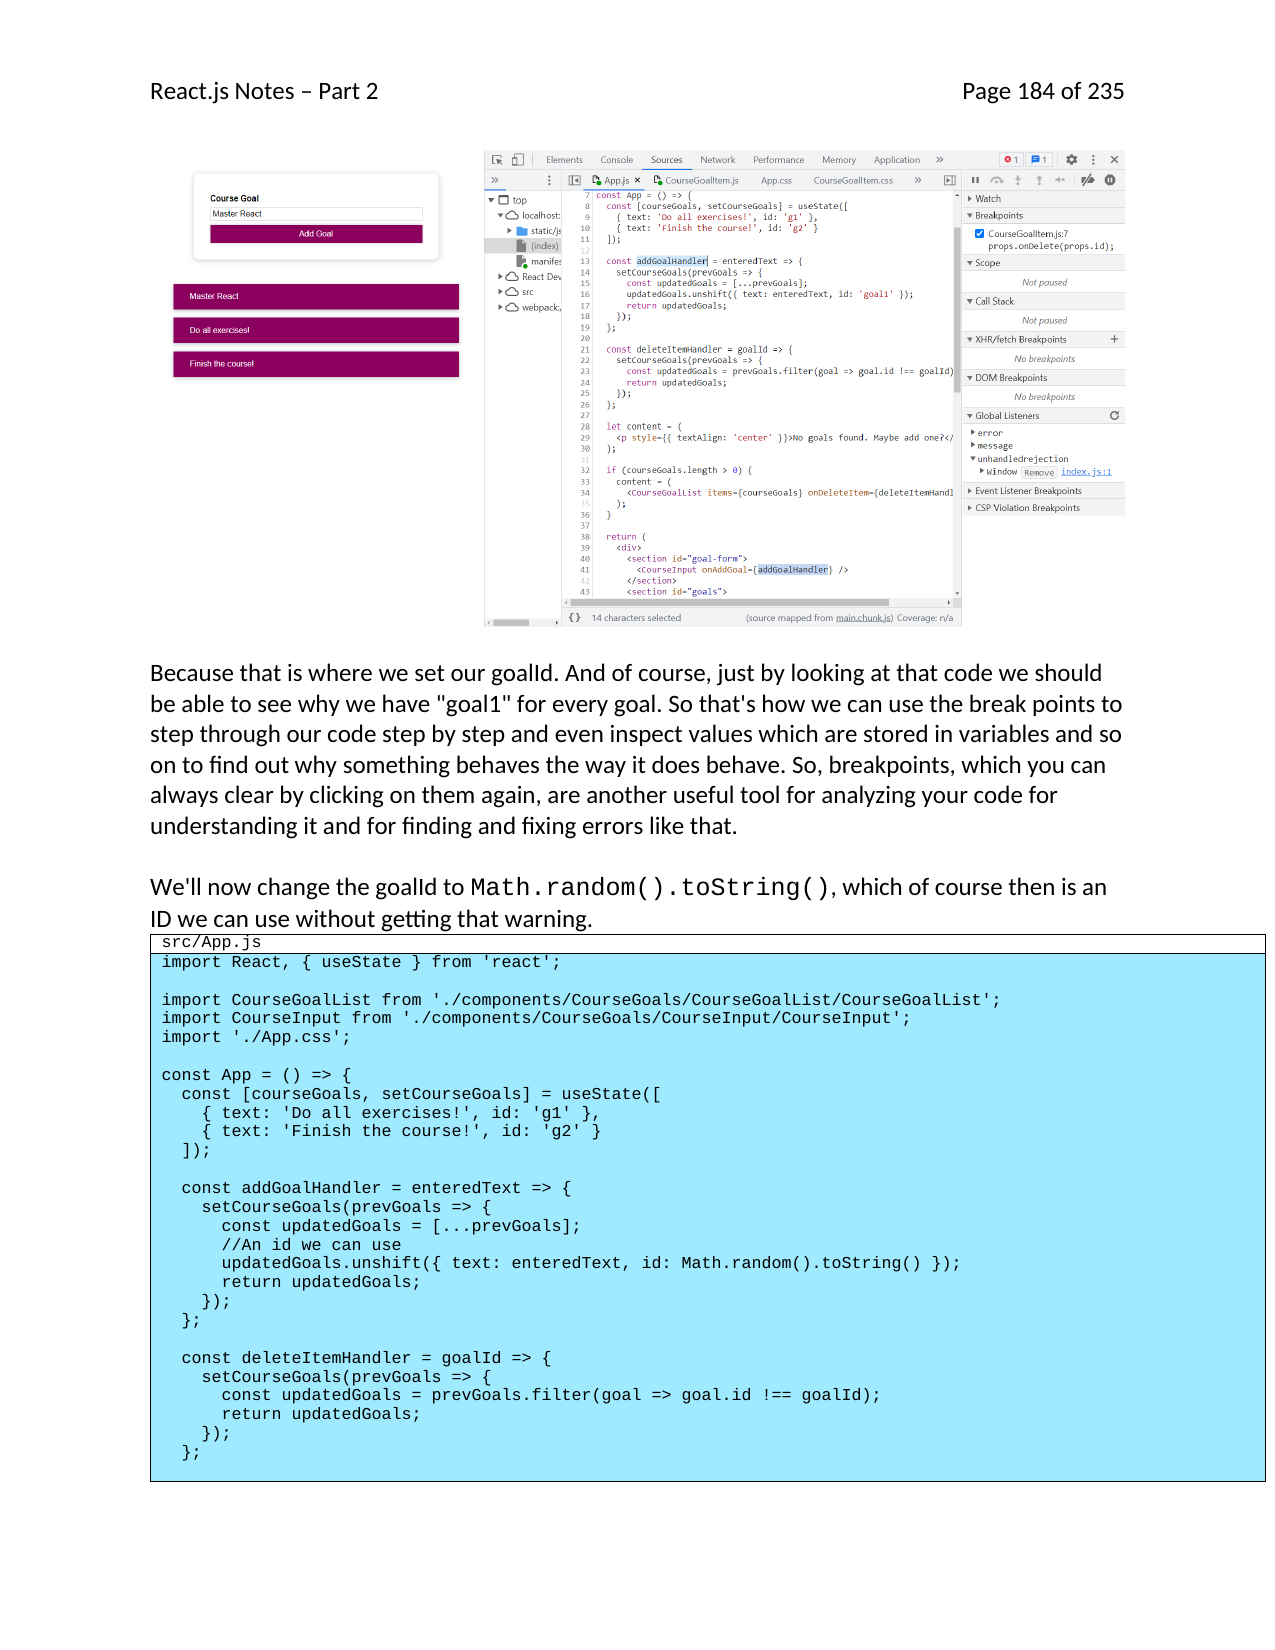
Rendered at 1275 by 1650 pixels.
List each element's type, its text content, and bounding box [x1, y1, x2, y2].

text We'll now change the goalId to Math.random().toString(), which of course then is an ID we can use without getting that warning. [150, 871, 1125, 933]
text Because that is where we set our goalId. And of course, just by looking at that code we should be able to see why we have "goal1" for every goal. So that's how we can use the break points to step through our code step by step and even inspect values which are stored in variables and so on to find out why something behaves the way it does behave. So, breakpoints, which you can always clear by clicking on them again, are another useful tool for analyzing your code for understanding it and for finding and fixing errors like that. [150, 657, 1125, 841]
table_header src/App.js [151, 935, 1265, 953]
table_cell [151, 954, 1265, 1481]
picture [150, 150, 1125, 627]
